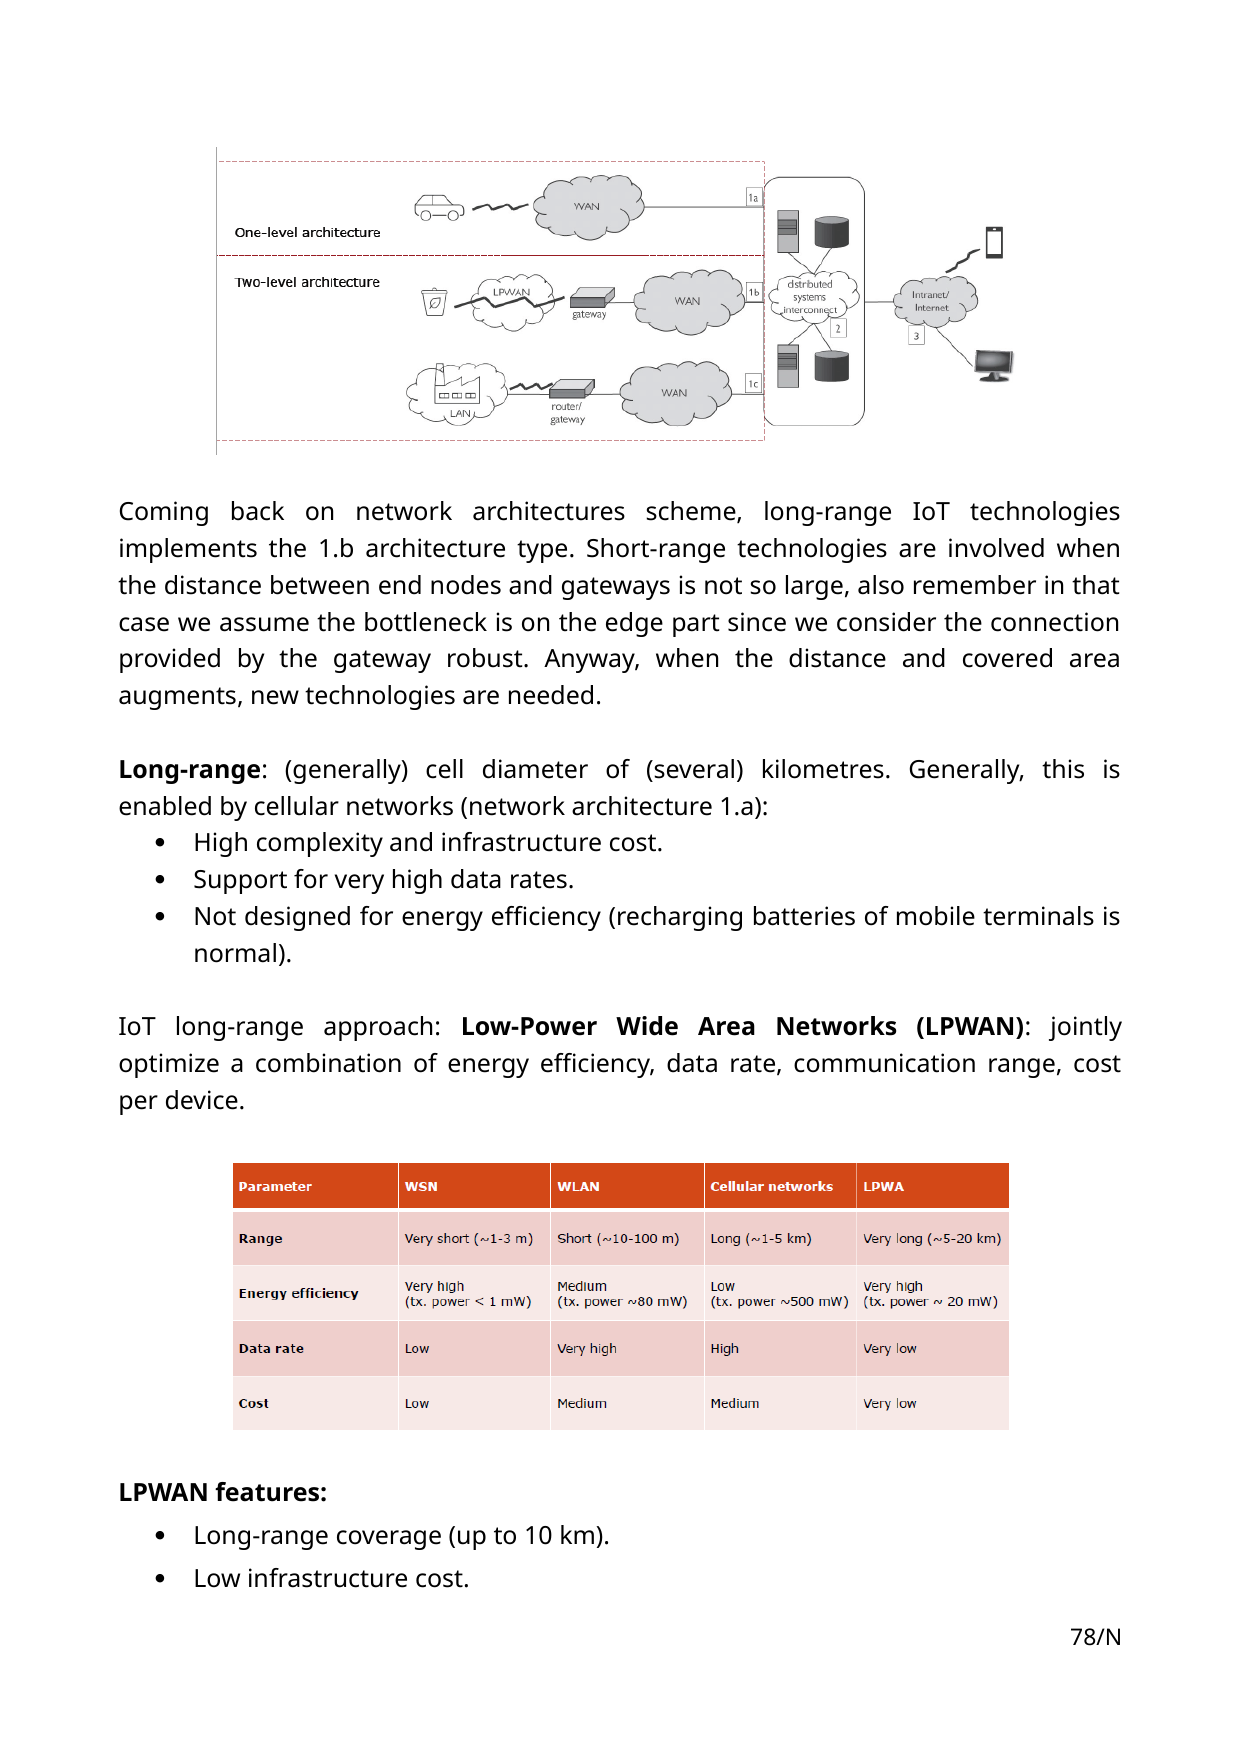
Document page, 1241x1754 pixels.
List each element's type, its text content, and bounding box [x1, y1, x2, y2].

text LPWAN features: [118, 1474, 1122, 1509]
picture [216, 147, 1024, 455]
list Not designed for energy efficiency (recharging batteries of mobile terminals is normal). [156, 898, 1122, 969]
list Support for very high data rates. [156, 862, 1122, 896]
text IoT long-range approach: Low-Power Wide Area Networks (LPWAN): jointly optimize a combination of energy efficiency, data rate, communication range, cost per device. [118, 1009, 1122, 1116]
list Long-range coverage (up to 10 km). [156, 1518, 1122, 1552]
list High complexity and infrastructure cost. [156, 825, 1122, 859]
text Coming back on network architectures scheme, long-range IoT technologies implements the 1.b architecture type. Short-range technologies are involved when the distance between end nodes and gateways is not so large, also remember in that case we assume the bottleneck is on the edge part since we consider the connection provided by the gateway robust. Anyway, when the distance and covered area augments, new technologies are needed. [118, 494, 1122, 712]
list Low infrastructure cost. [156, 1561, 1122, 1595]
picture [226, 1155, 1014, 1436]
text Long-range: (generally) cell diameter of (several) kilometres. Generally, this is enabled by cellular networks (network architecture 1.a): [118, 751, 1122, 822]
